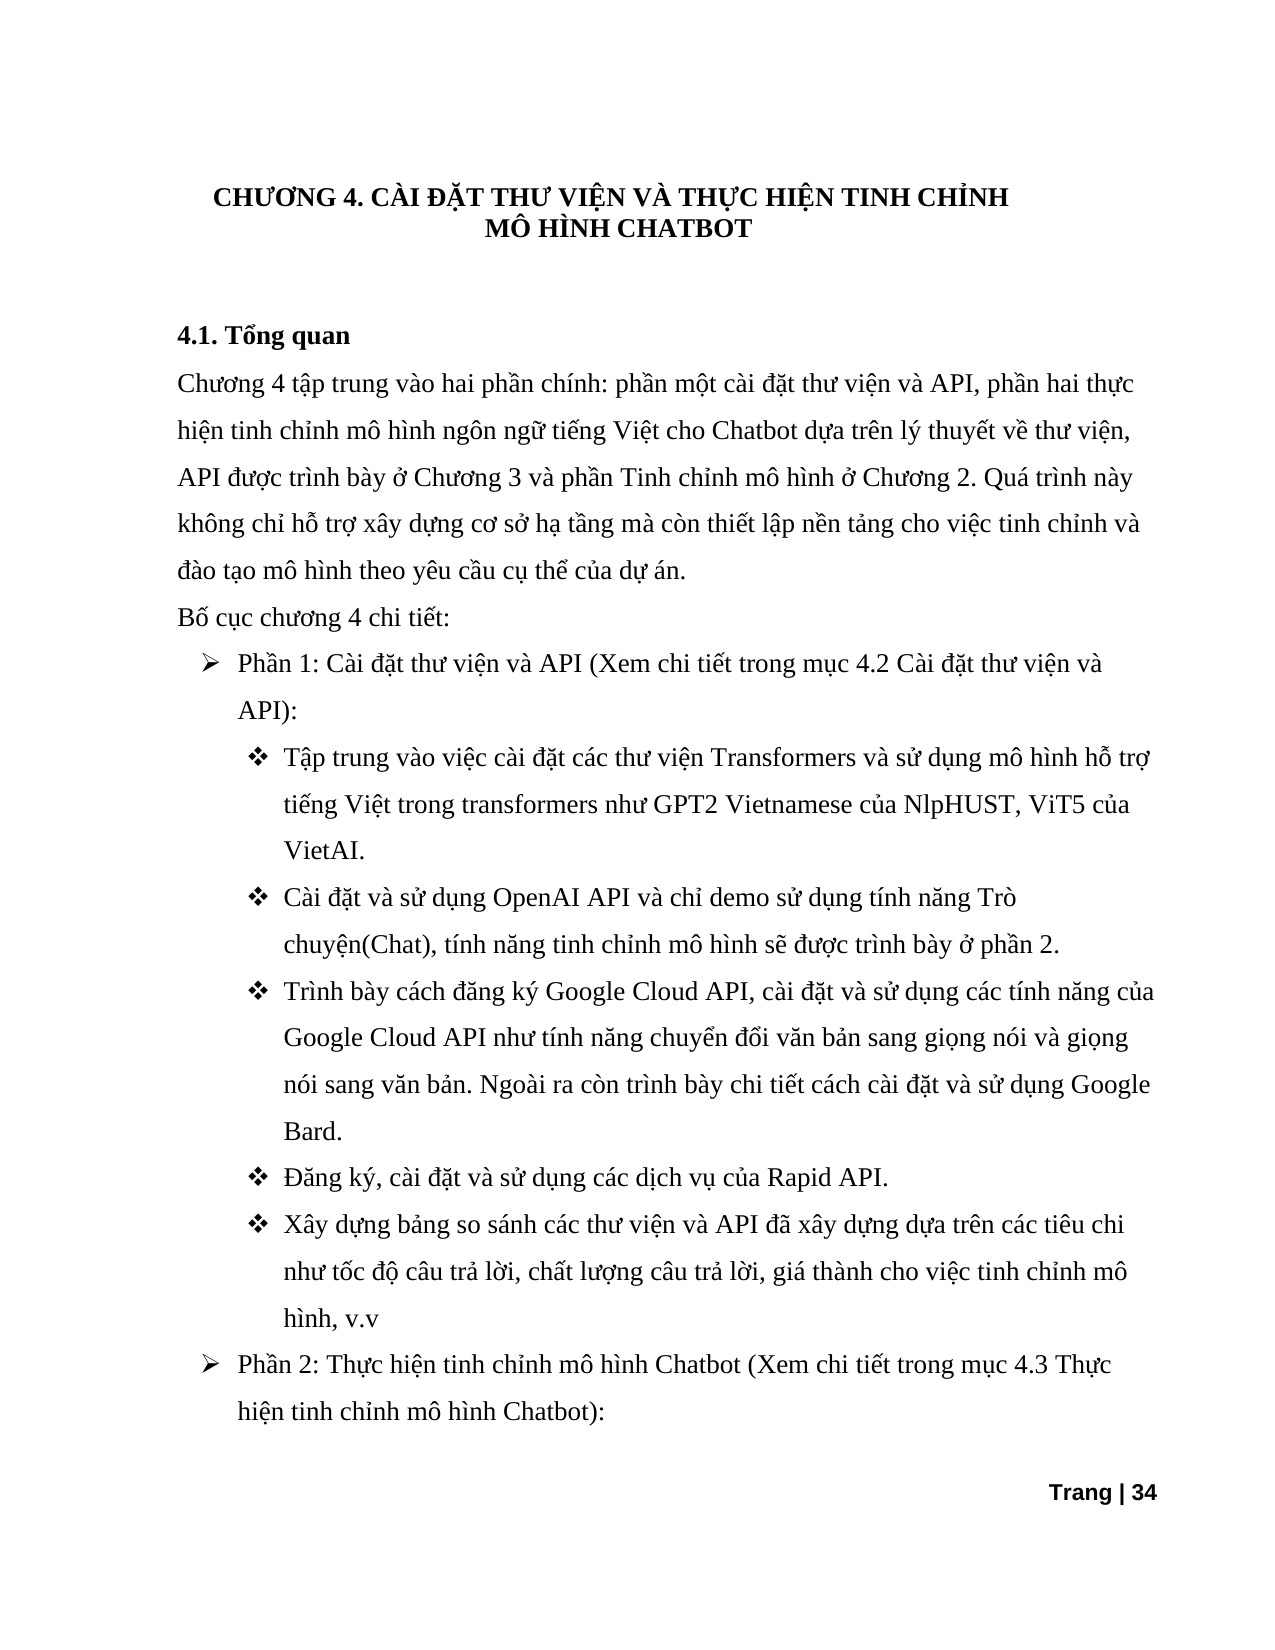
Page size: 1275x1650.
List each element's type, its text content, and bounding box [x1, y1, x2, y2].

list Tập trung vào việc cài đặt các thư viện Transformers và sử dụng mô hình hỗ trợ tiếng Việt trong transformers như GPT2 Vietnamese của NlpHUST, ViT5 của VietAI. [246, 741, 1157, 866]
text Bố cục chương 4 chi tiết: [177, 601, 1157, 632]
list Cài đặt và sử dụng OpenAI API và chỉ demo sử dụng tính năng Trò chuyện(Chat), tính năng tinh chỉnh mô hình sẽ được trình bày ở phần 2. [246, 881, 1157, 959]
list Đăng ký, cài đặt và sử dụng các dịch vụ của Rapid API. [246, 1161, 1157, 1193]
list Phần 2: Thực hiện tinh chỉnh mô hình Chatbot (Xem chi tiết trong mục 4.3 Thực hiện tinh chỉnh mô hình Chatbot): [200, 1348, 1157, 1426]
list Xây dựng bảng so sánh các thư viện và API đã xây dựng dựa trên các tiêu chi như tốc độ câu trả lời, chất lượng câu trả lời, giá thành cho việc tinh chỉnh mô hình, v.v [246, 1208, 1157, 1333]
subtitle CHƯƠNG 4. CÀI ĐẶT THƯ VIỆN VÀ THỰC HIỆN TINH CHỈNH MÔ HÌNH CHATBOT [192, 181, 1030, 243]
list Phần 1: Cài đặt thư viện và API (Xem chi tiết trong mục 4.2 Cài đặt thư viện và API): [200, 648, 1157, 726]
list Trình bày cách đăng ký Google Cloud API, cài đặt và sử dụng các tính năng của Google Cloud API như tính năng chuyển đổi văn bản sang giọng nói và giọng nói sang văn bản. Ngoài ra còn trình bày chi tiết cách cài đặt và sử dụng Google Bard. [246, 974, 1157, 1146]
subtitle 4.1. Tổng quan [177, 319, 1157, 351]
text Chương 4 tập trung vào hai phần chính: phần một cài đặt thư viện và API, phần hai thực hiện tinh chỉnh mô hình ngôn ngữ tiếng Việt cho Chatbot dựa trên lý thuyết về thư viện, API được trình bày ở Chương 3 và phần Tinh chỉnh mô hình ở Chương 2. Quá trình này không chỉ hỗ trợ xây dựng cơ sở hạ tầng mà còn thiết lập nền tảng cho việc tinh chỉnh và đào tạo mô hình theo yêu cầu cụ thể của dự án. [177, 368, 1157, 585]
